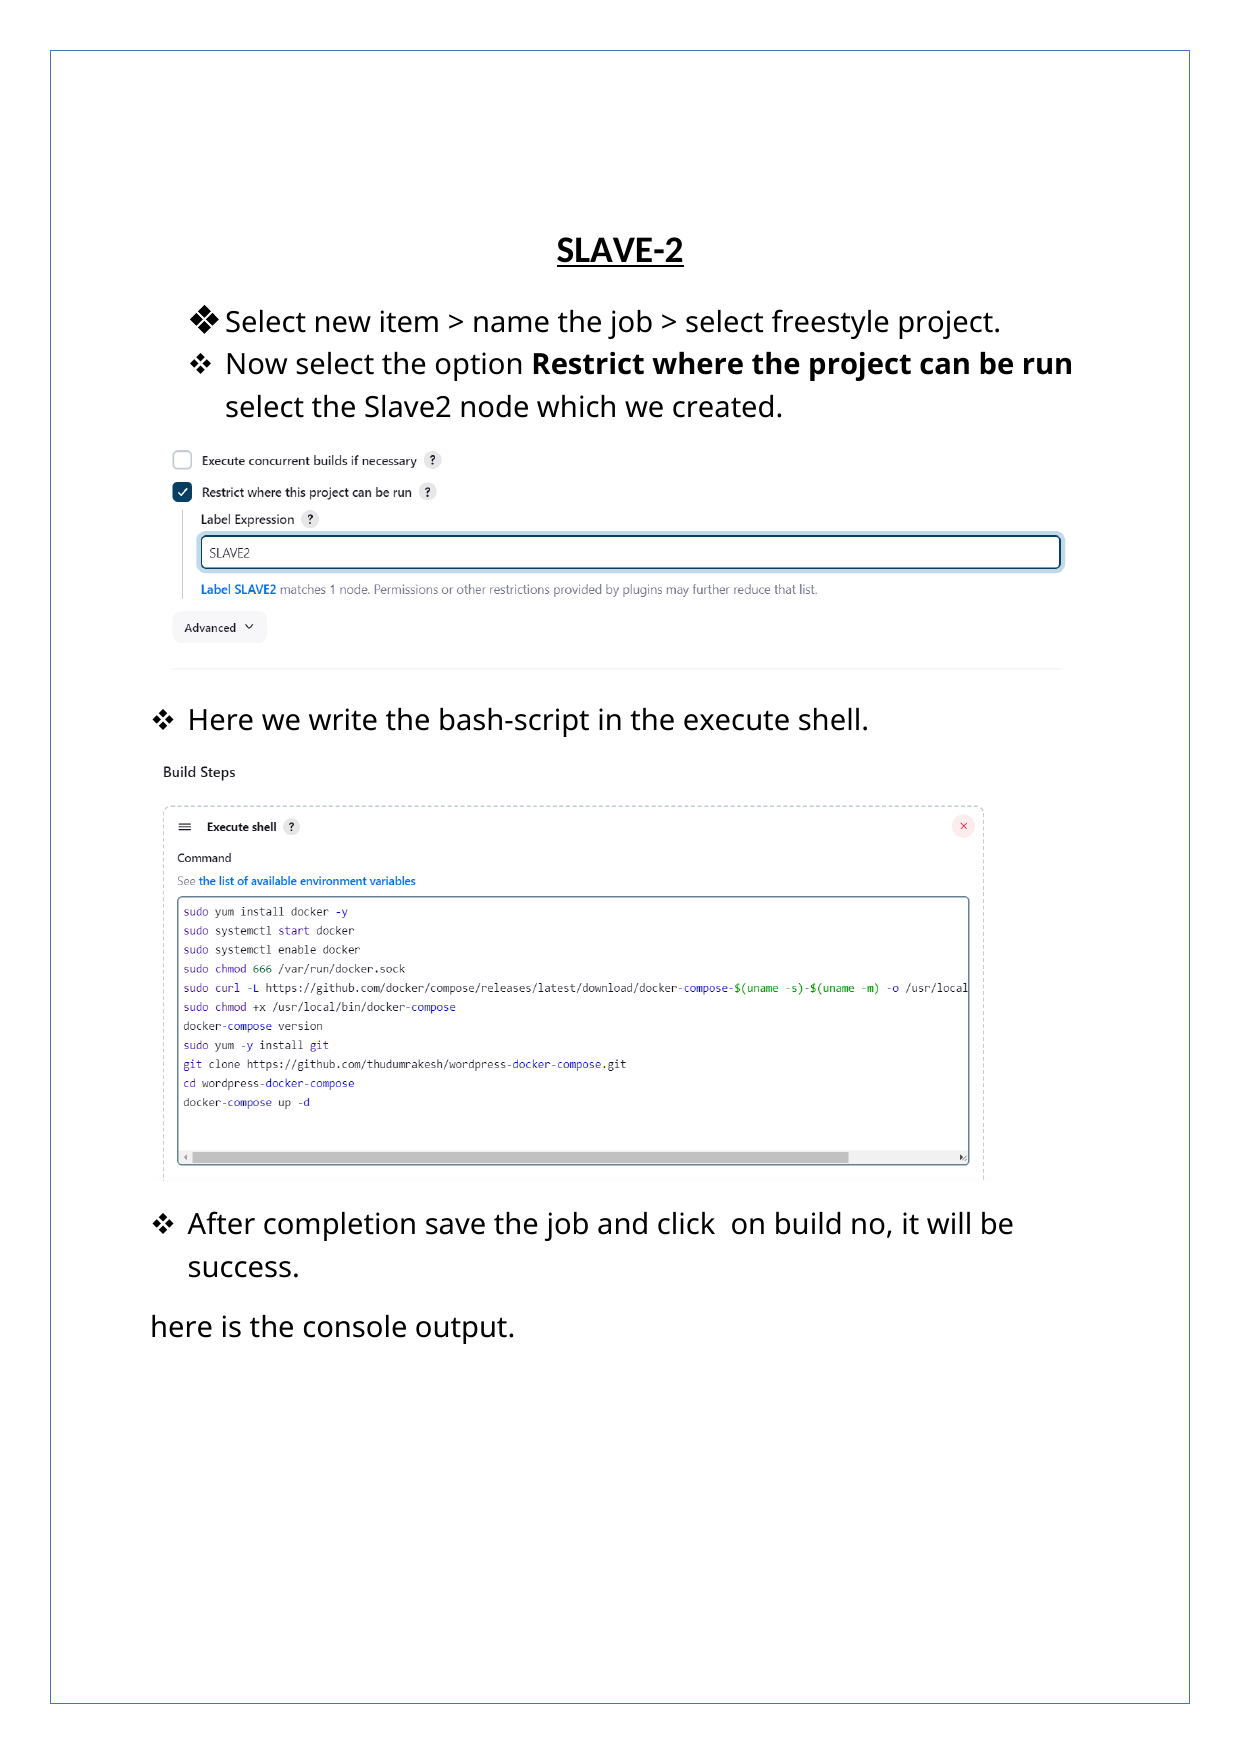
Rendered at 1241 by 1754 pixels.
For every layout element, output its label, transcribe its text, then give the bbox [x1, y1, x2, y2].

list Now select the option Restrict where the project can be run select the Slave2 node which we created. [187, 343, 1090, 426]
list Here we write the bash-script in the execute shell. [150, 700, 1090, 739]
picture [150, 445, 1091, 677]
text SLAVE-2 [150, 226, 1090, 272]
picture [150, 759, 993, 1181]
list After completion save the job and click on build no, it will be success. [150, 1204, 1090, 1286]
list Select new item > name the job > select freestyle project. [187, 302, 1090, 341]
text here is the console output. [150, 1306, 1090, 1346]
